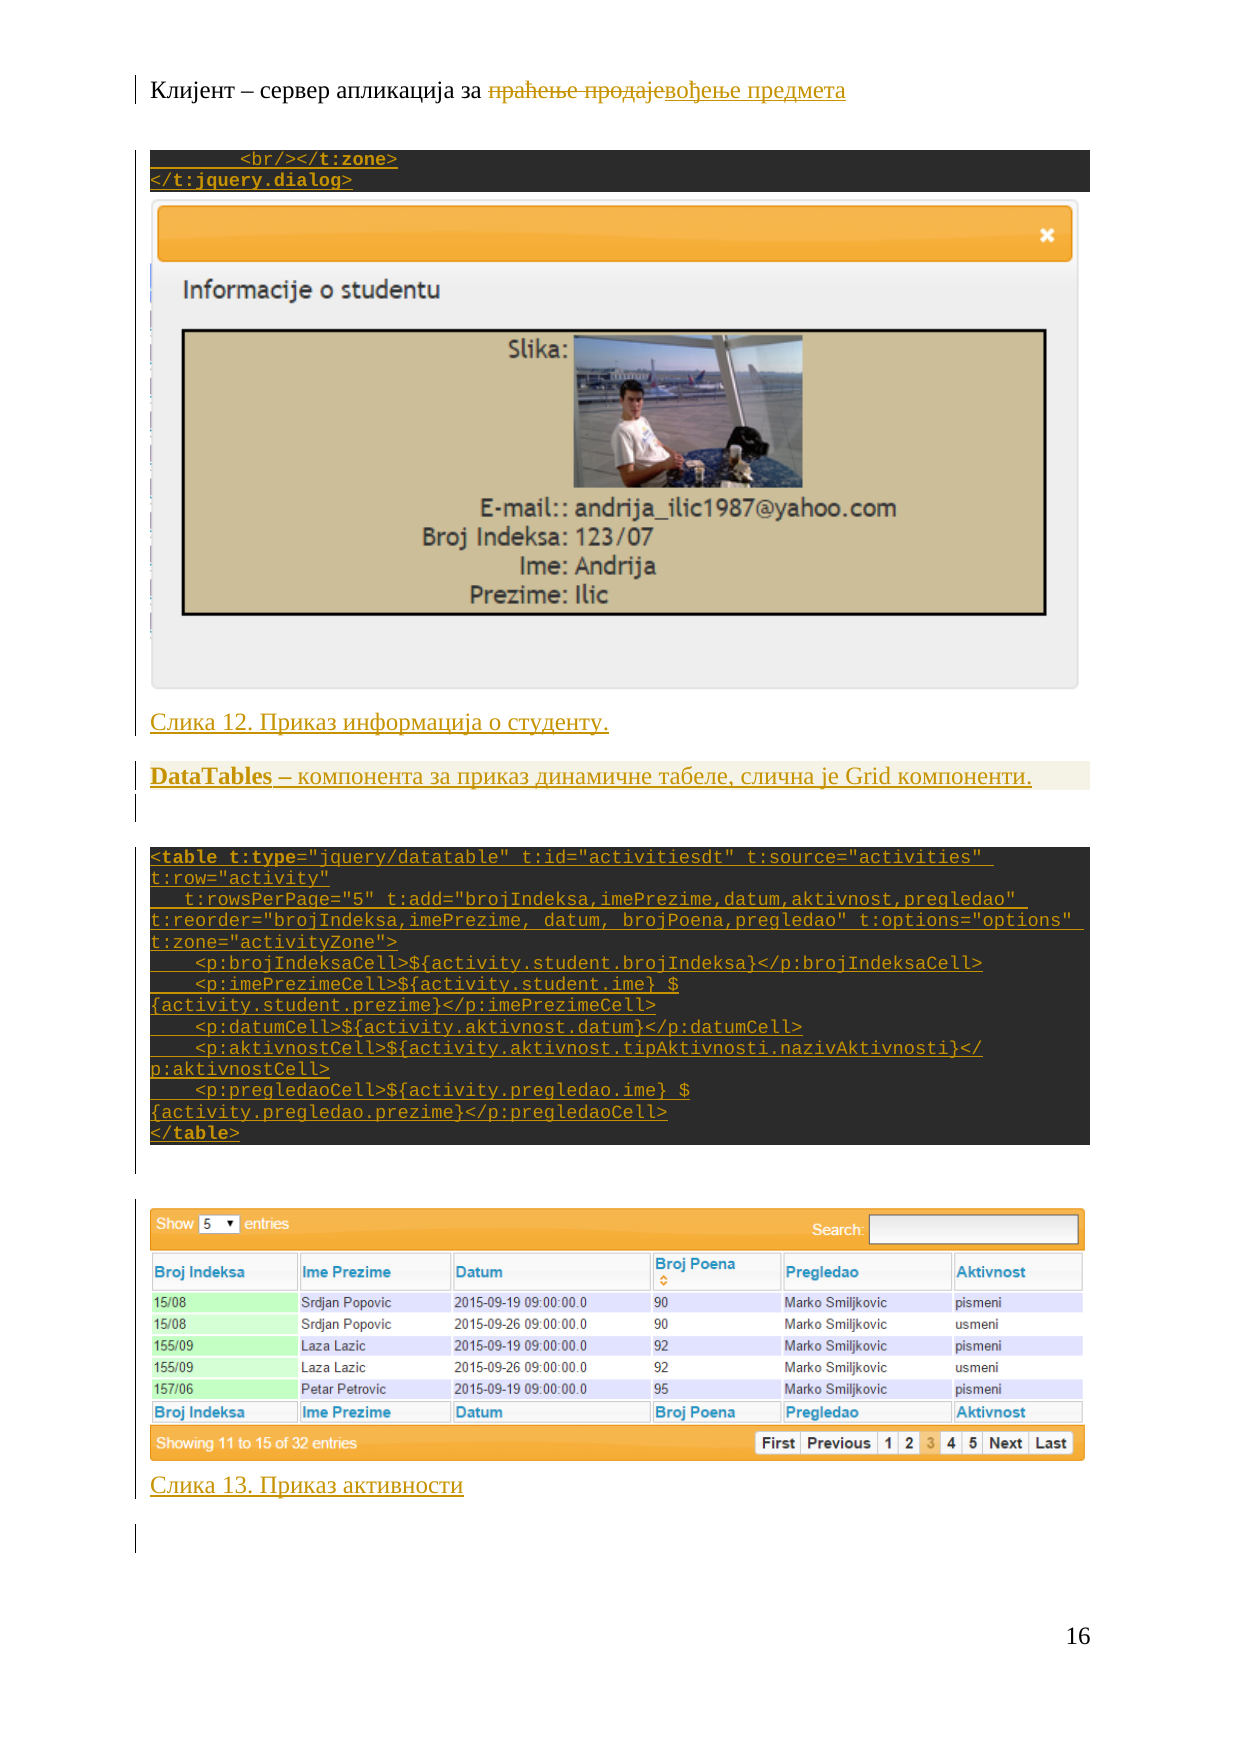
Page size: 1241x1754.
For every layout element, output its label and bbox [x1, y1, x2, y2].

picture [150, 1198, 1091, 1466]
picture [150, 192, 1091, 703]
